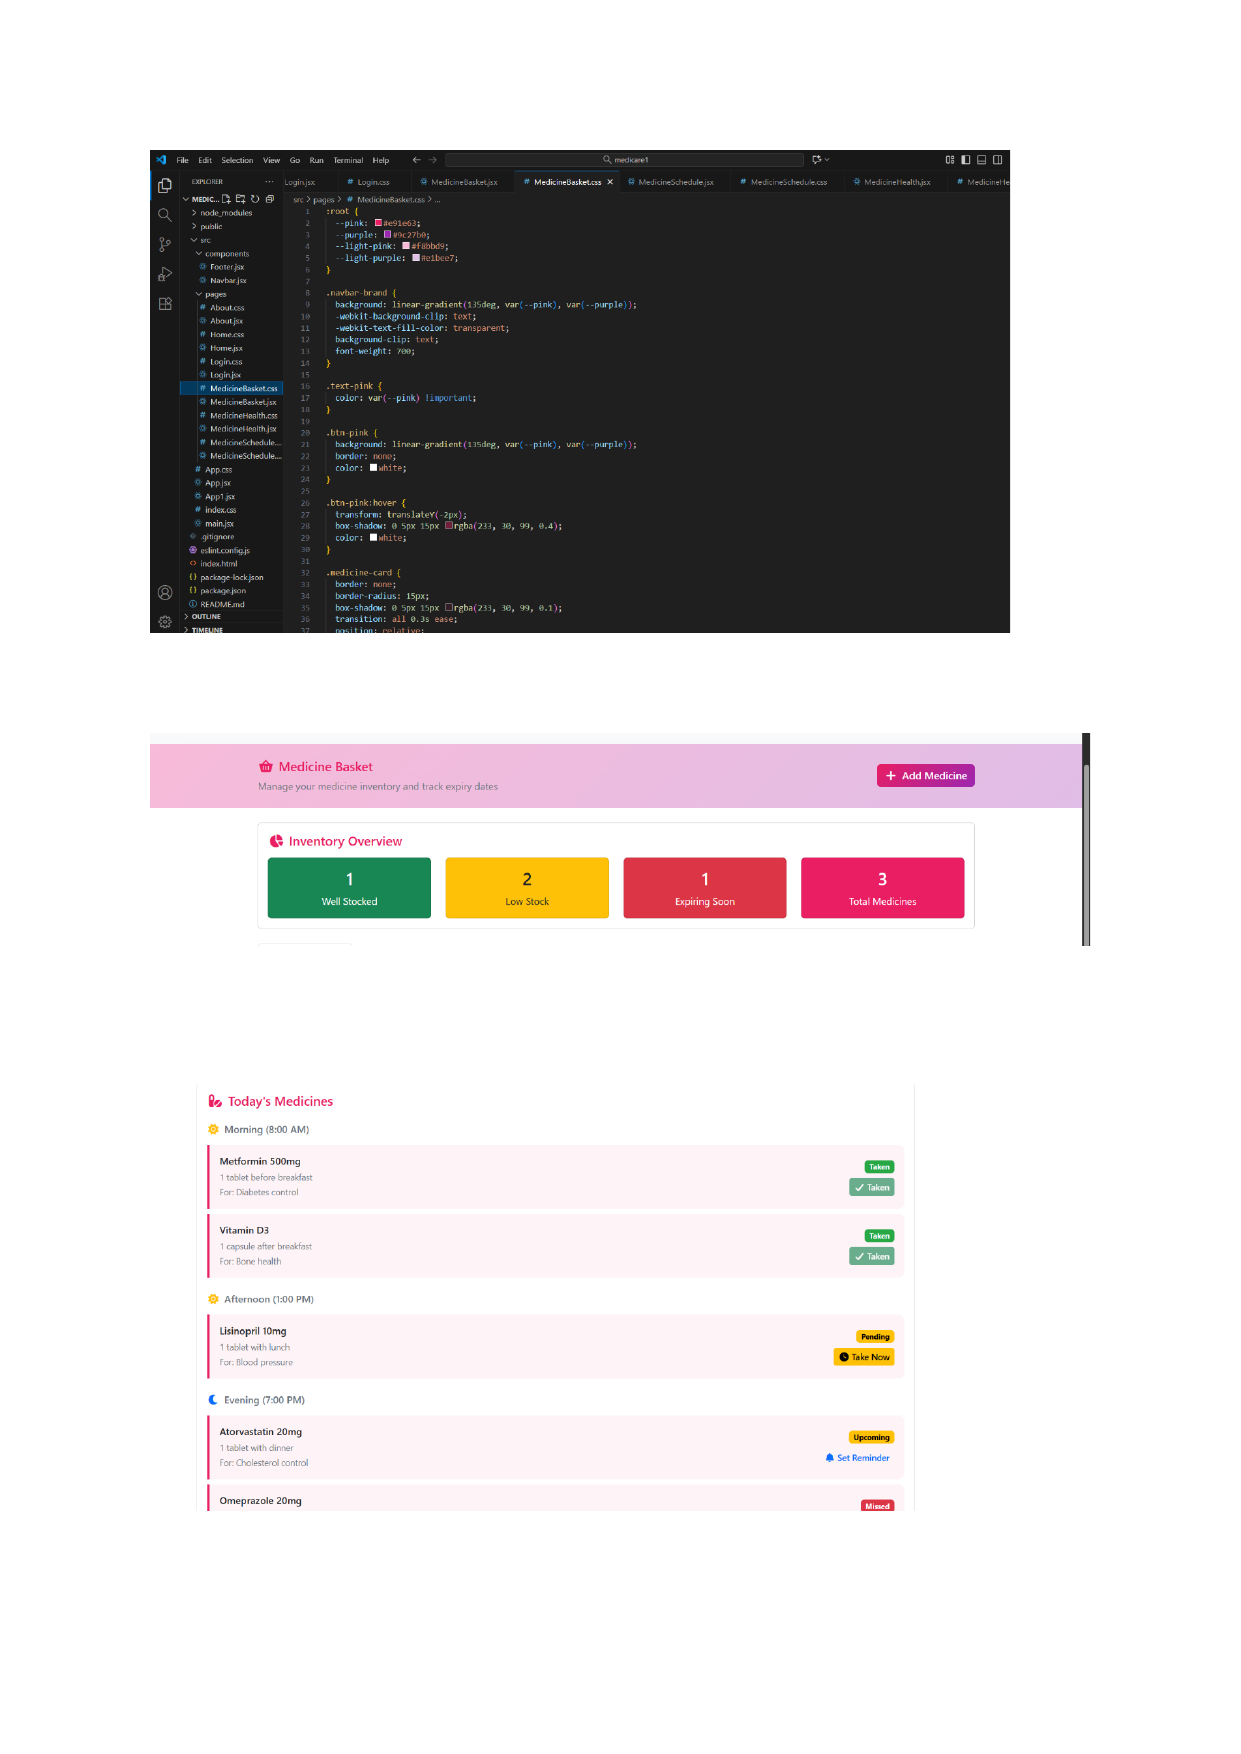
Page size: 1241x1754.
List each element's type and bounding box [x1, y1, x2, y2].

picture [150, 1085, 993, 1513]
picture [150, 733, 1091, 946]
picture [150, 150, 1011, 633]
